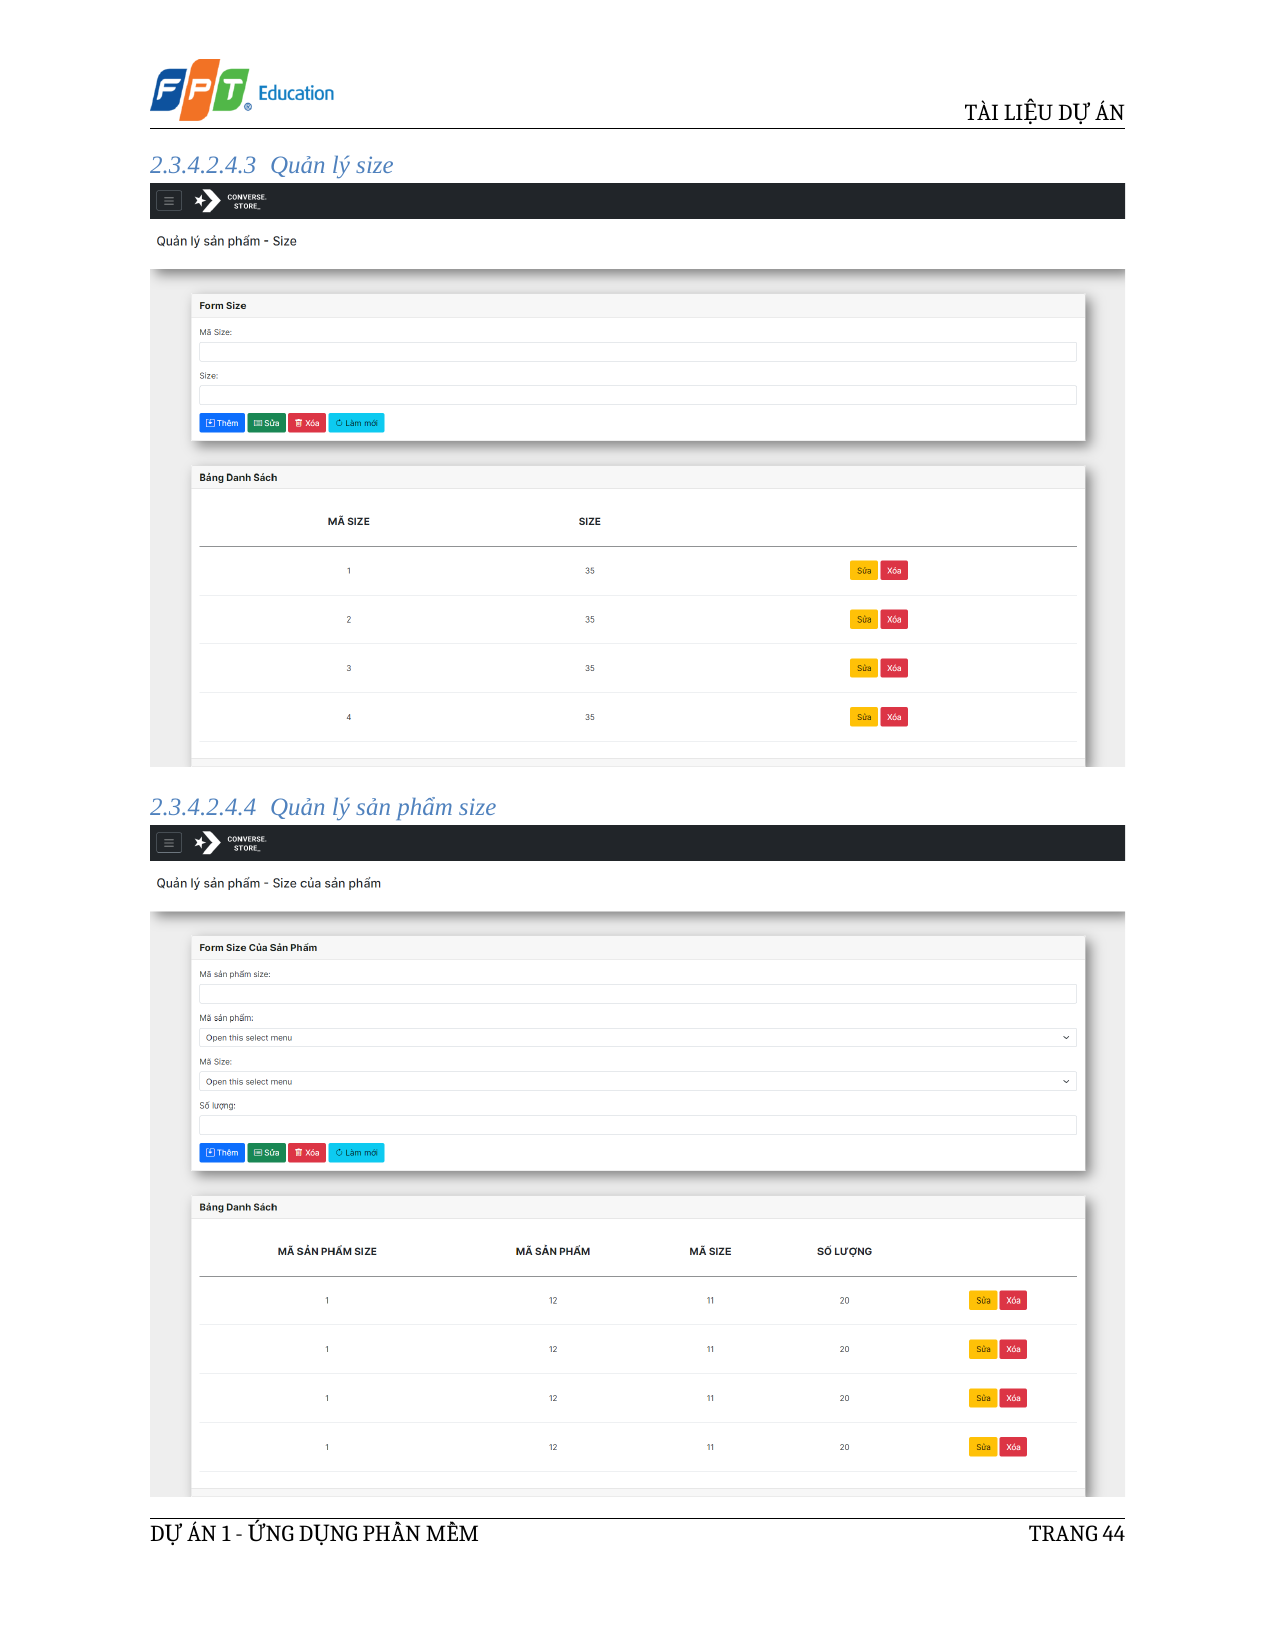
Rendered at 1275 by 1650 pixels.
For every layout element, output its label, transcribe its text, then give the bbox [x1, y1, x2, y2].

subtitle Quản lý size [150, 150, 1125, 179]
picture [150, 825, 1125, 1497]
subtitle Quản lý sản phẩm size [150, 792, 1125, 821]
picture [150, 183, 1125, 767]
picture [150, 59, 336, 121]
